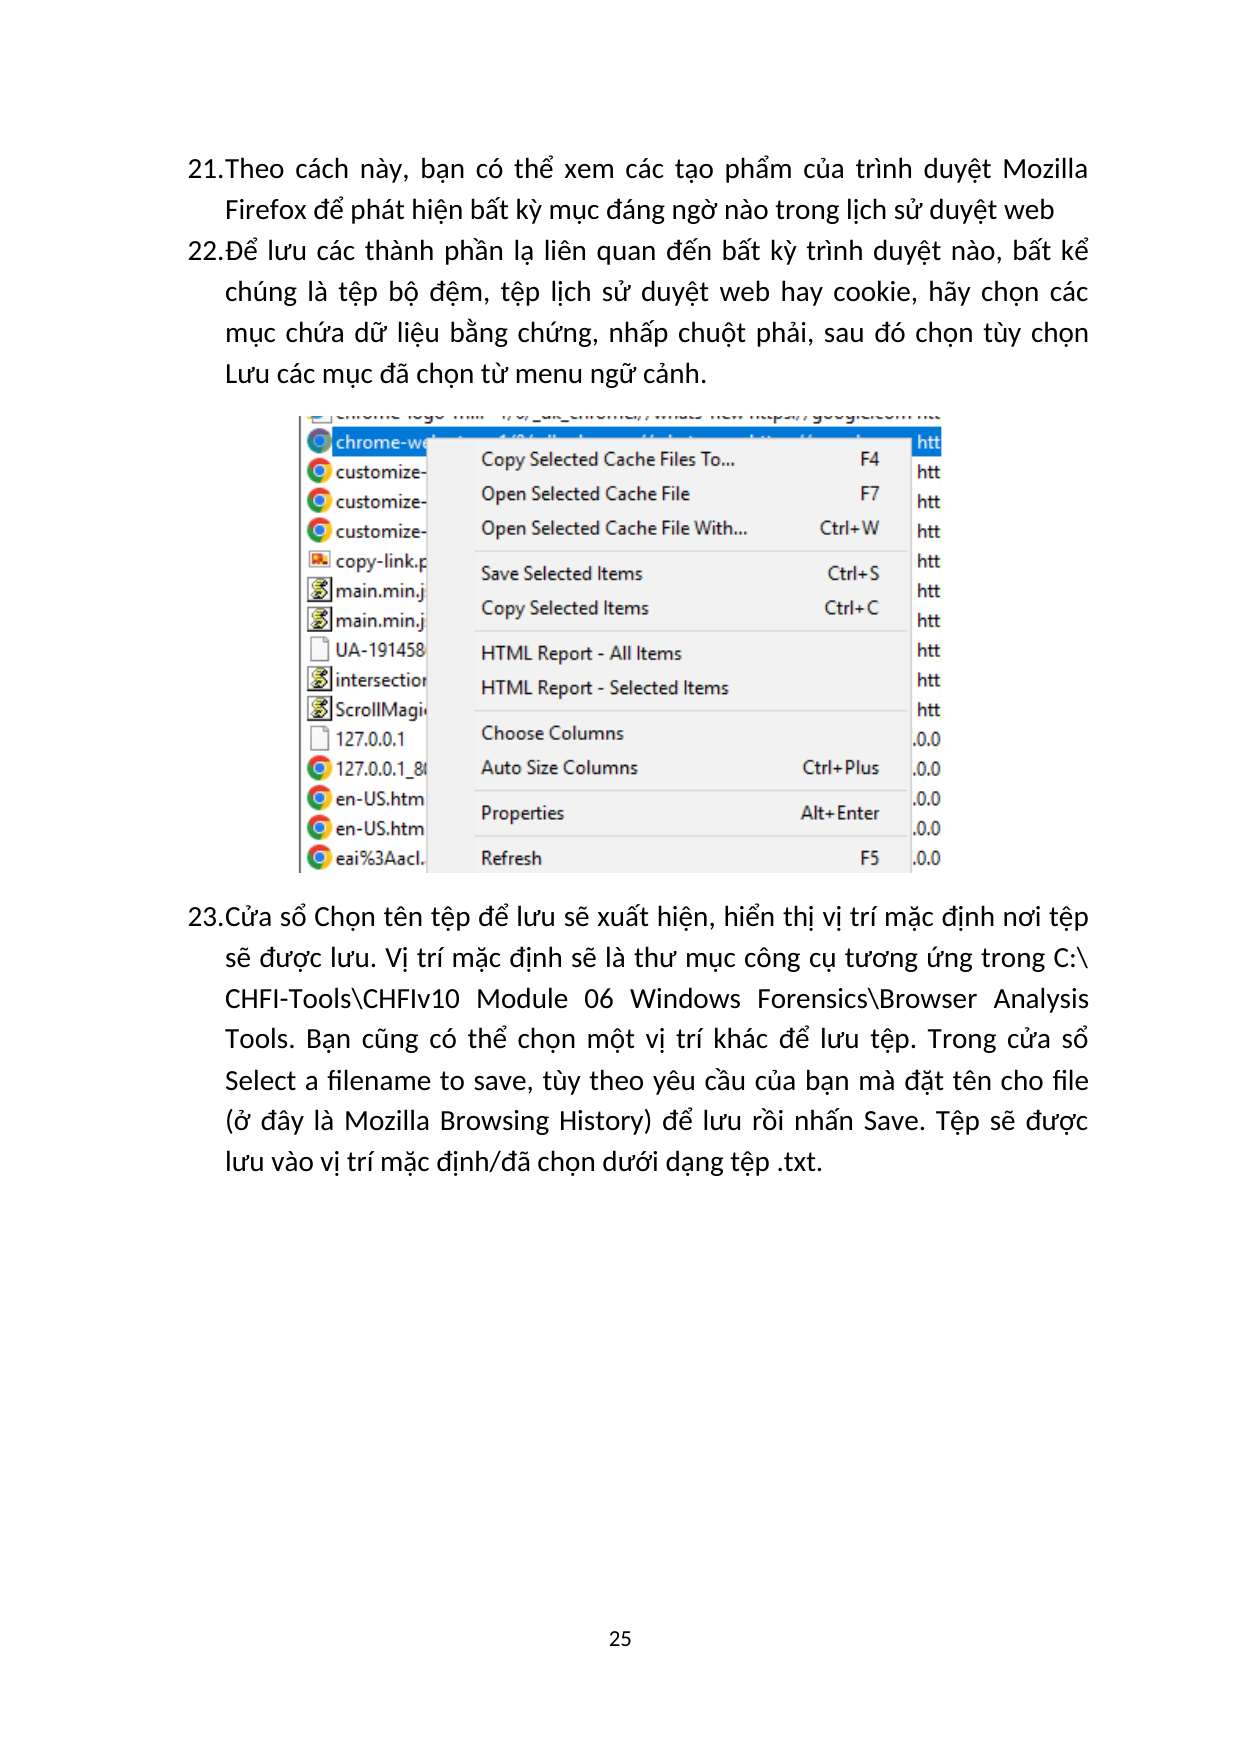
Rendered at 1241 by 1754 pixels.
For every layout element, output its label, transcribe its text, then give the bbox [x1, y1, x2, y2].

list Theo cách này, bạn có thể xem các tạo phẩm của trình duyệt Mozilla Firefox để phát hiện bất kỳ mục đáng ngờ nào trong lịch sử duyệt web [187, 150, 1090, 227]
list Cửa sổ Chọn tên tệp để lưu sẽ xuất hiện, hiển thị vị trí mặc định nơi tệp sẽ được lưu. Vị trí mặc định sẽ là thư mục công cụ tương ứng trong C:\CHFI-Tools\CHFIv10 Module 06 Windows Forensics\Browser Analysis Tools. Bạn cũng có thể chọn một vị trí khác để lưu tệp. Trong cửa sổ Select a filename to save, tùy theo yêu cầu của bạn mà đặt tên cho file (ở đây là Mozilla Browsing History) để lưu rồi nhấn Save. Tệp sẽ được lưu vào vị trí mặc định/đã chọn dưới dạng tệp .txt. [187, 898, 1090, 1179]
list Để lưu các thành phần lạ liên quan đến bất kỳ trình duyệt nào, bất kể chúng là tệp bộ đệm, tệp lịch sử duyệt web hay cookie, hãy chọn các mục chứa dữ liệu bằng chứng, nhấp chuột phải, sau đó chọn tùy chọn Lưu các mục đã chọn từ menu ngữ cảnh. [187, 232, 1090, 390]
picture [298, 416, 942, 873]
